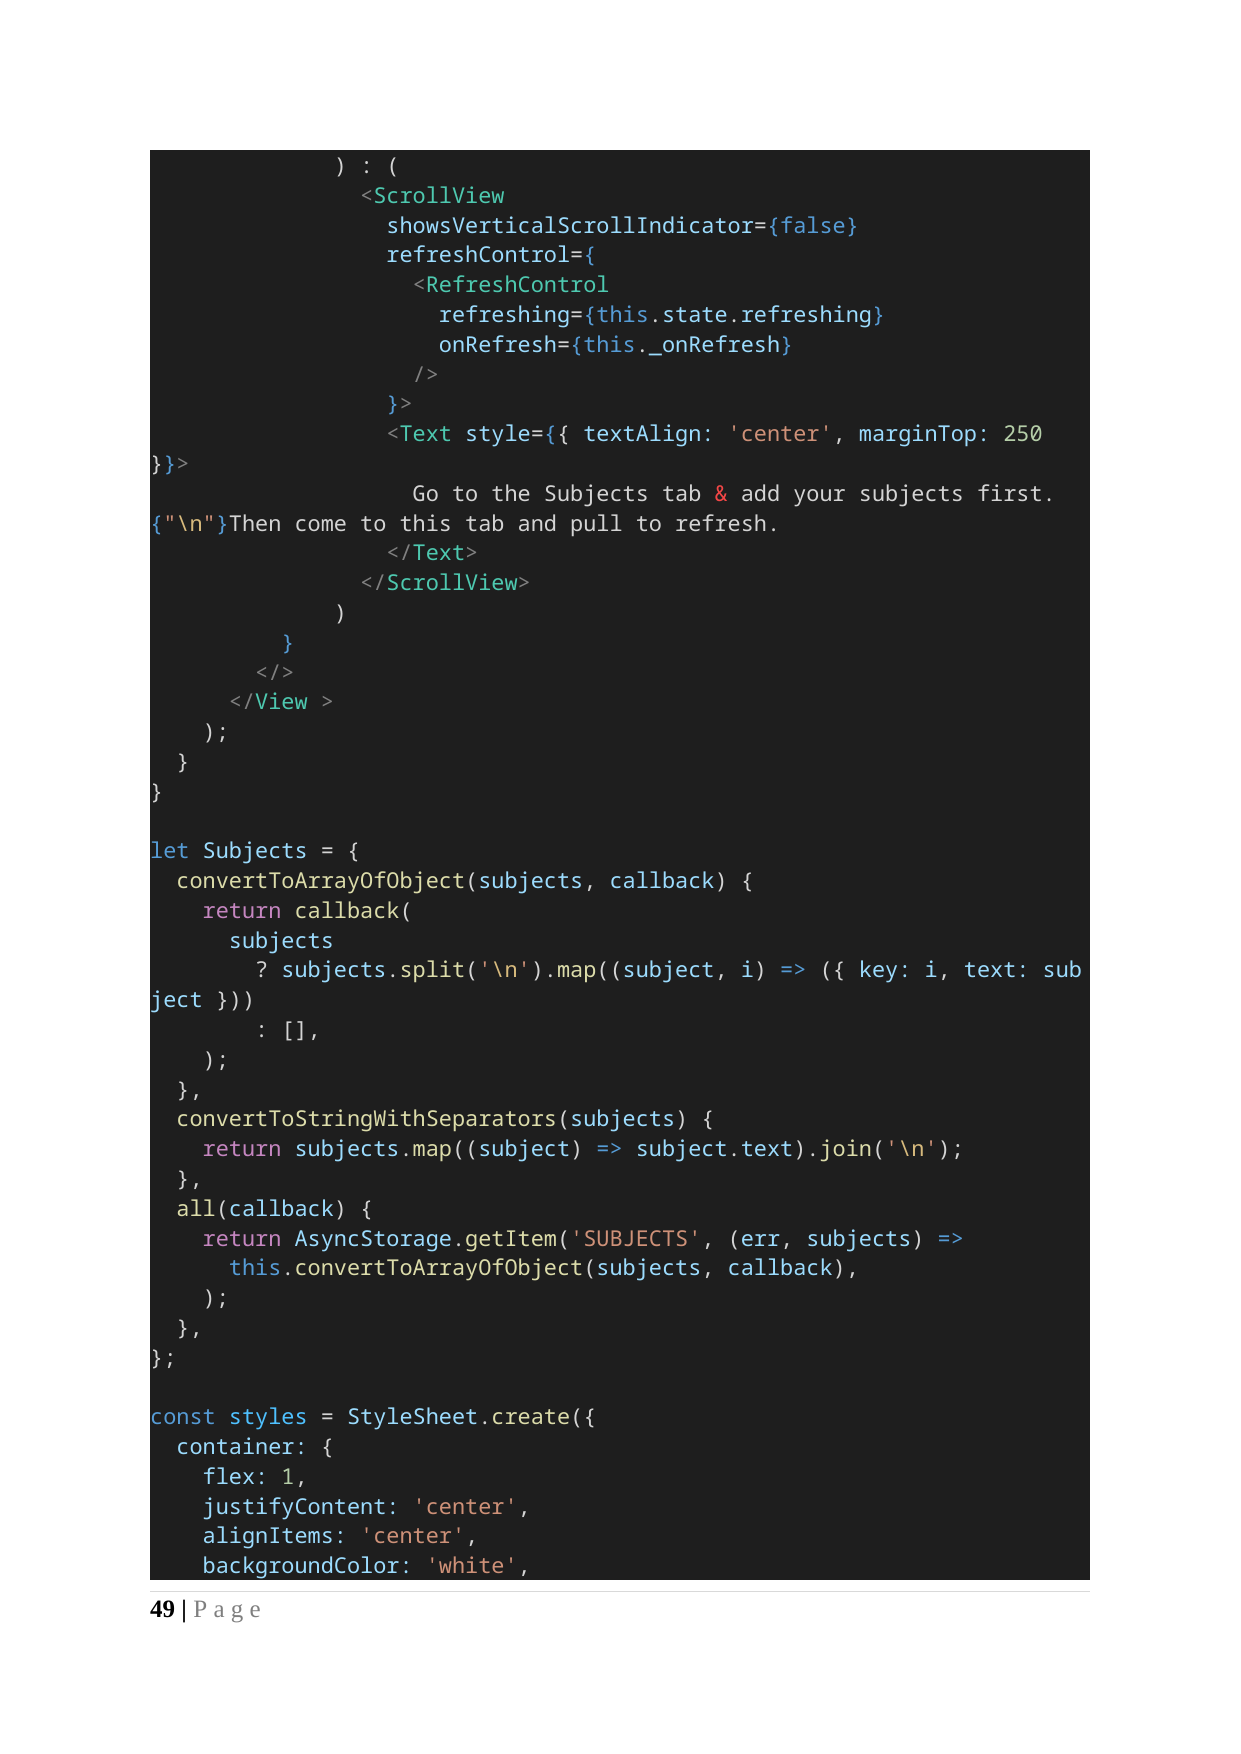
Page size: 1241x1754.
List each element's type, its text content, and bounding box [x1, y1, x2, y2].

text }, [150, 1073, 1090, 1103]
text }; [150, 1342, 1090, 1371]
text return AsyncStorage.getItem('SUBJECTS', (err, subjects) => [150, 1222, 1090, 1252]
text onRefresh={this._onRefresh} [150, 329, 1090, 358]
text convertToStringWithSeparators(subjects) { [150, 1103, 1090, 1133]
text this.convertToArrayOfObject(subjects, callback), [150, 1252, 1090, 1282]
text Go to the Subjects tab & add your subjects first.{"\n"}Then come to this tab and pull to refresh. [150, 478, 1090, 537]
text ) [150, 597, 1090, 627]
text refreshing={this.state.refreshing} [150, 299, 1090, 329]
text container: { [150, 1431, 1090, 1461]
text convertToArrayOfObject(subjects, callback) { [150, 865, 1090, 895]
text ? subjects.split('\n').map((subject, i) => ({ key: i, text: subject })) [150, 954, 1090, 1014]
text } [150, 627, 1090, 656]
text }, [150, 1163, 1090, 1193]
text ); [150, 1282, 1090, 1312]
text <Text style={{ textAlign: 'center', marginTop: 250 }}> [150, 418, 1090, 478]
text ); [150, 716, 1090, 746]
text refreshControl={ [150, 239, 1090, 269]
text subjects [150, 924, 1090, 954]
text flex: 1, [150, 1461, 1090, 1491]
text ); [150, 1044, 1090, 1073]
text const styles = StyleSheet.create({ [150, 1401, 1090, 1431]
text </ScrollView> [150, 567, 1090, 597]
text showsVerticalScrollIndicator={false} [150, 209, 1090, 239]
text let Subjects = { [150, 835, 1090, 865]
text }, [150, 1312, 1090, 1342]
text return callback( [150, 895, 1090, 924]
text }> [150, 388, 1090, 418]
text </> [150, 656, 1090, 686]
text </View > [150, 686, 1090, 716]
text all(callback) { [150, 1193, 1090, 1222]
text } [150, 746, 1090, 776]
text : [], [150, 1014, 1090, 1044]
text <ScrollView [150, 180, 1090, 209]
text backgroundColor: 'white', [150, 1550, 1090, 1580]
text /> [150, 358, 1090, 388]
text alignItems: 'center', [150, 1520, 1090, 1550]
text } [150, 776, 1090, 805]
text </Text> [150, 537, 1090, 567]
text justifyContent: 'center', [150, 1491, 1090, 1520]
text return subjects.map((subject) => subject.text).join('\n'); [150, 1133, 1090, 1163]
text <RefreshControl [150, 269, 1090, 299]
text ) : ( [150, 150, 1090, 180]
